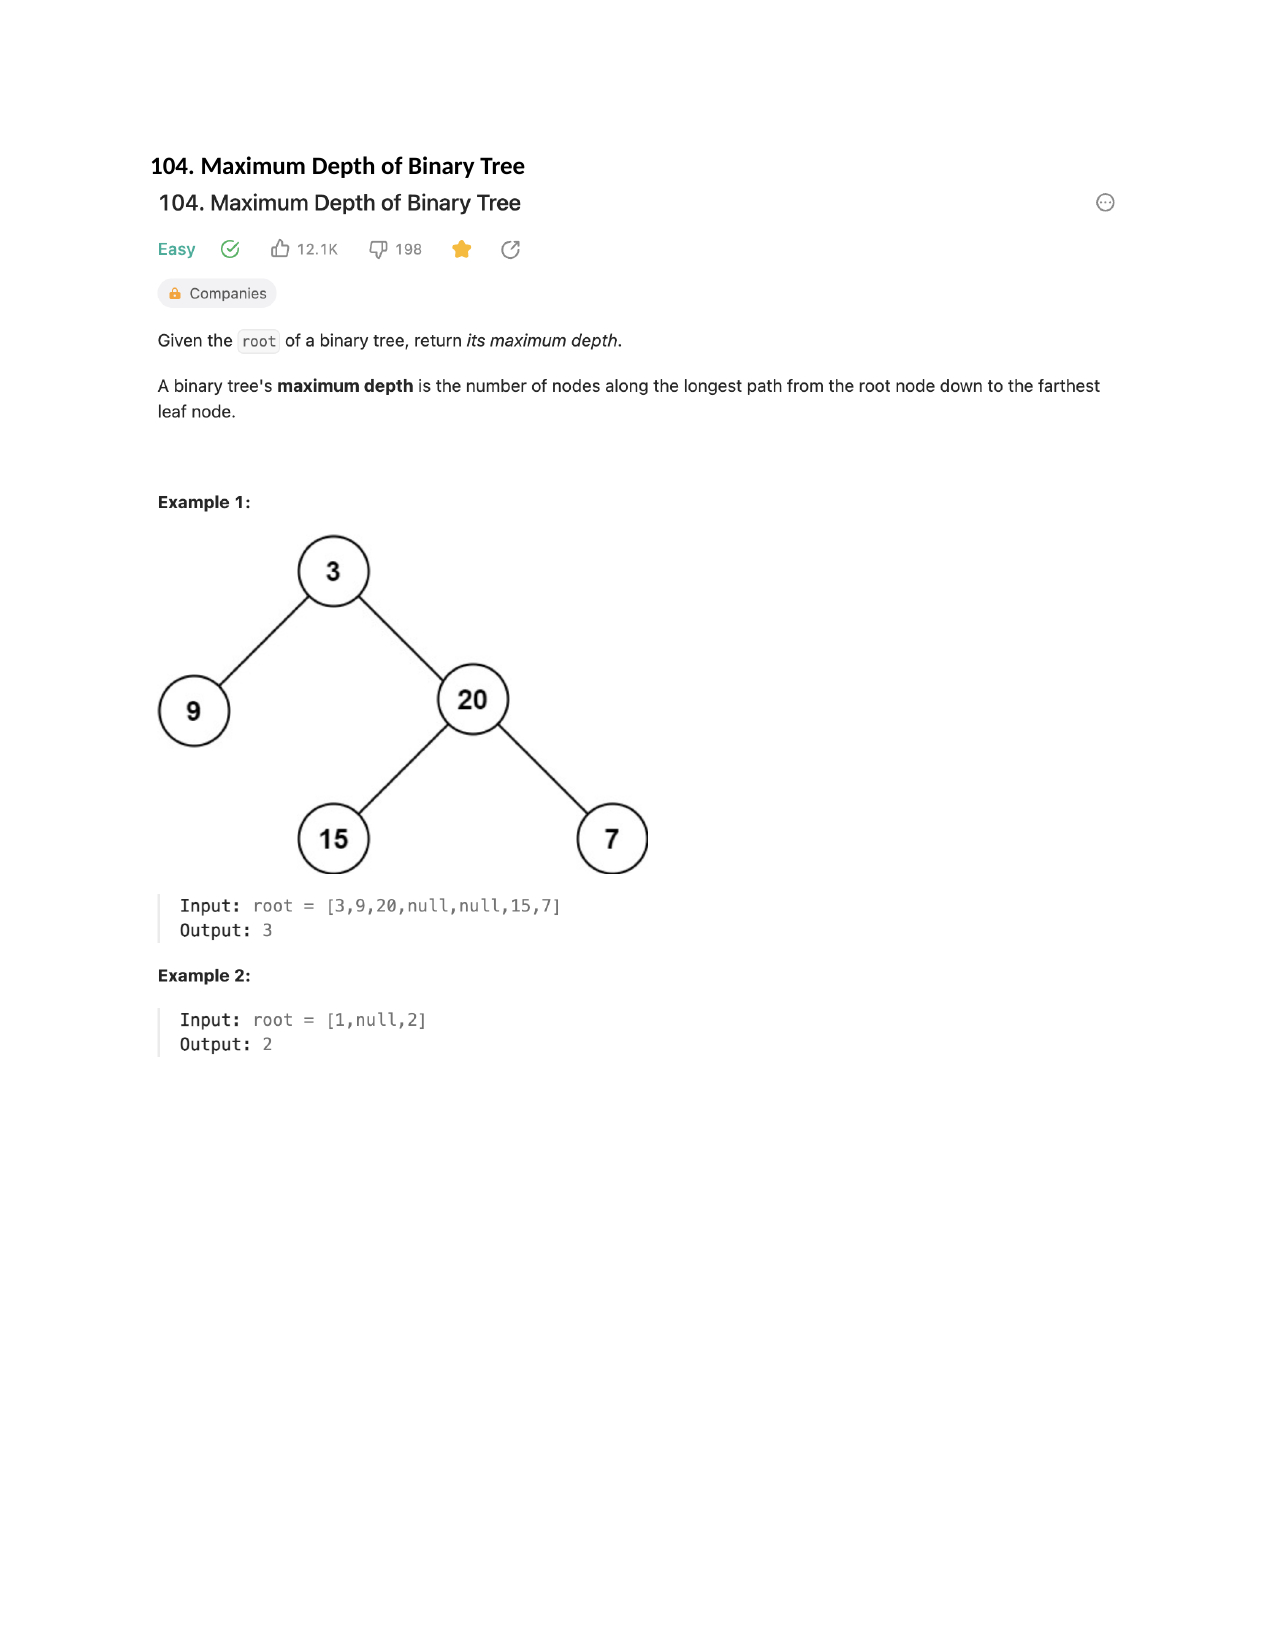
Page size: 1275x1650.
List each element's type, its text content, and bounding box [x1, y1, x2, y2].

picture [150, 180, 1125, 1091]
text 104. Maximum Depth of Binary Tree [150, 150, 1125, 180]
